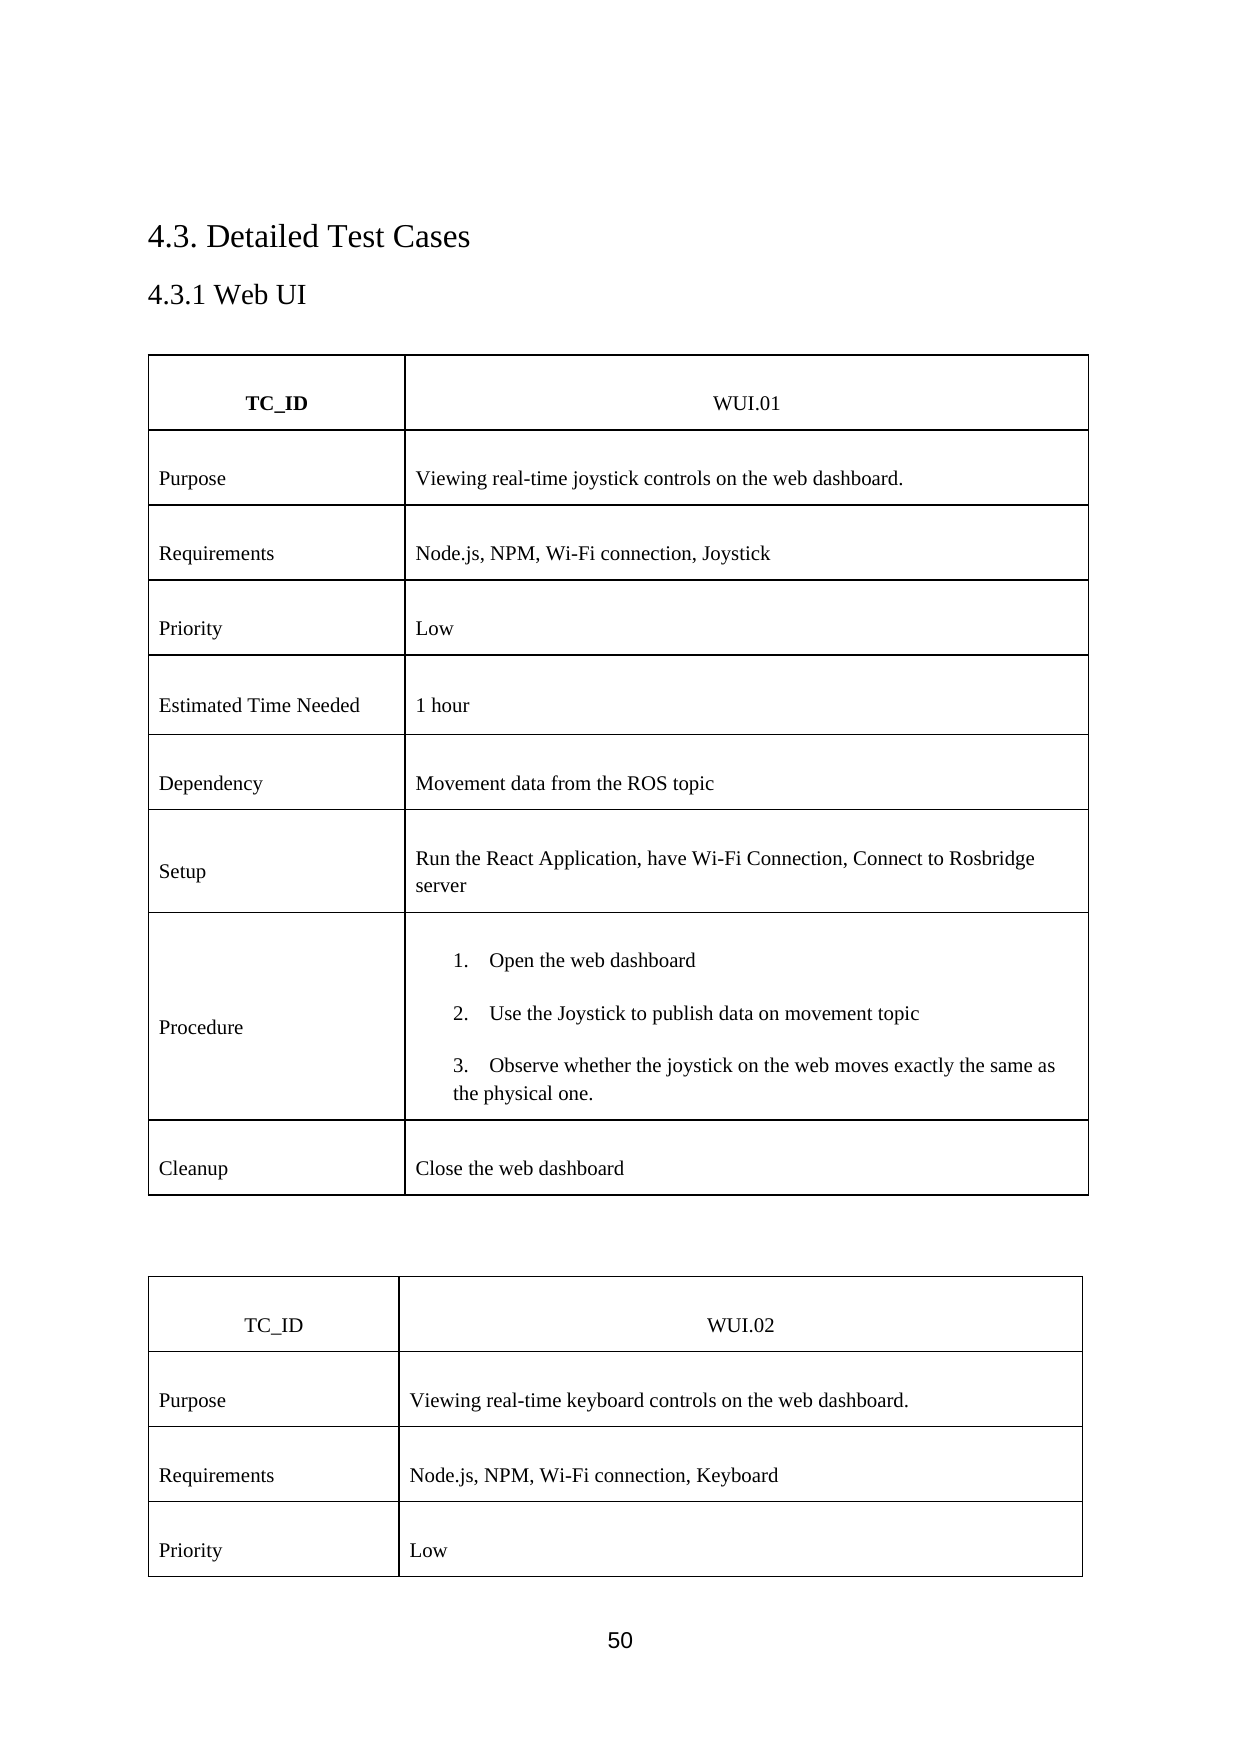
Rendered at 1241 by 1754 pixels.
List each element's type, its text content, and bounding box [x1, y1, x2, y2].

table_cell Run the React Application, have Wi-Fi Connection, Connect to Rosbridge server [406, 810, 1088, 912]
table_cell Purpose [149, 431, 404, 504]
table_cell 1. Open the web dashboard 2. Use the Joystick to publish data on movement topic 3. Observe whether the joystick on the web moves exactly the same as the physical one. [406, 913, 1088, 1119]
table_cell Purpose [149, 1352, 398, 1426]
table_cell 1 hour [406, 656, 1088, 734]
table_header WUI.01 [406, 356, 1088, 429]
table_header TC_ID [149, 1277, 398, 1351]
table_cell Movement data from the ROS topic [406, 735, 1088, 809]
table_cell Priority [149, 581, 404, 654]
table_cell Requirements [149, 506, 404, 579]
table_cell Setup [149, 810, 404, 912]
table_cell Viewing real-time joystick controls on the web dashboard. [406, 431, 1088, 504]
table_cell Estimated Time Needed [149, 656, 404, 734]
table_cell Requirements [149, 1427, 398, 1501]
table_cell Procedure [149, 913, 404, 1119]
table_cell Node.js, NPM, Wi-Fi connection, Joystick [406, 506, 1088, 579]
table_cell Node.js, NPM, Wi-Fi connection, Keyboard [400, 1427, 1082, 1501]
table_header TC_ID [149, 356, 404, 429]
table_cell Viewing real-time keyboard controls on the web dashboard. [400, 1352, 1082, 1426]
subtitle 4.3.1 Web UI [148, 277, 1093, 311]
table_cell Priority [149, 1502, 398, 1576]
table_header WUI.02 [400, 1277, 1082, 1351]
table_cell Cleanup [149, 1121, 404, 1194]
table_cell Dependency [149, 735, 404, 809]
table_cell Close the web dashboard [406, 1121, 1088, 1194]
table_cell Low [400, 1502, 1082, 1576]
table_cell Low [406, 581, 1088, 654]
subtitle 4.3. Detailed Test Cases [148, 216, 1093, 255]
